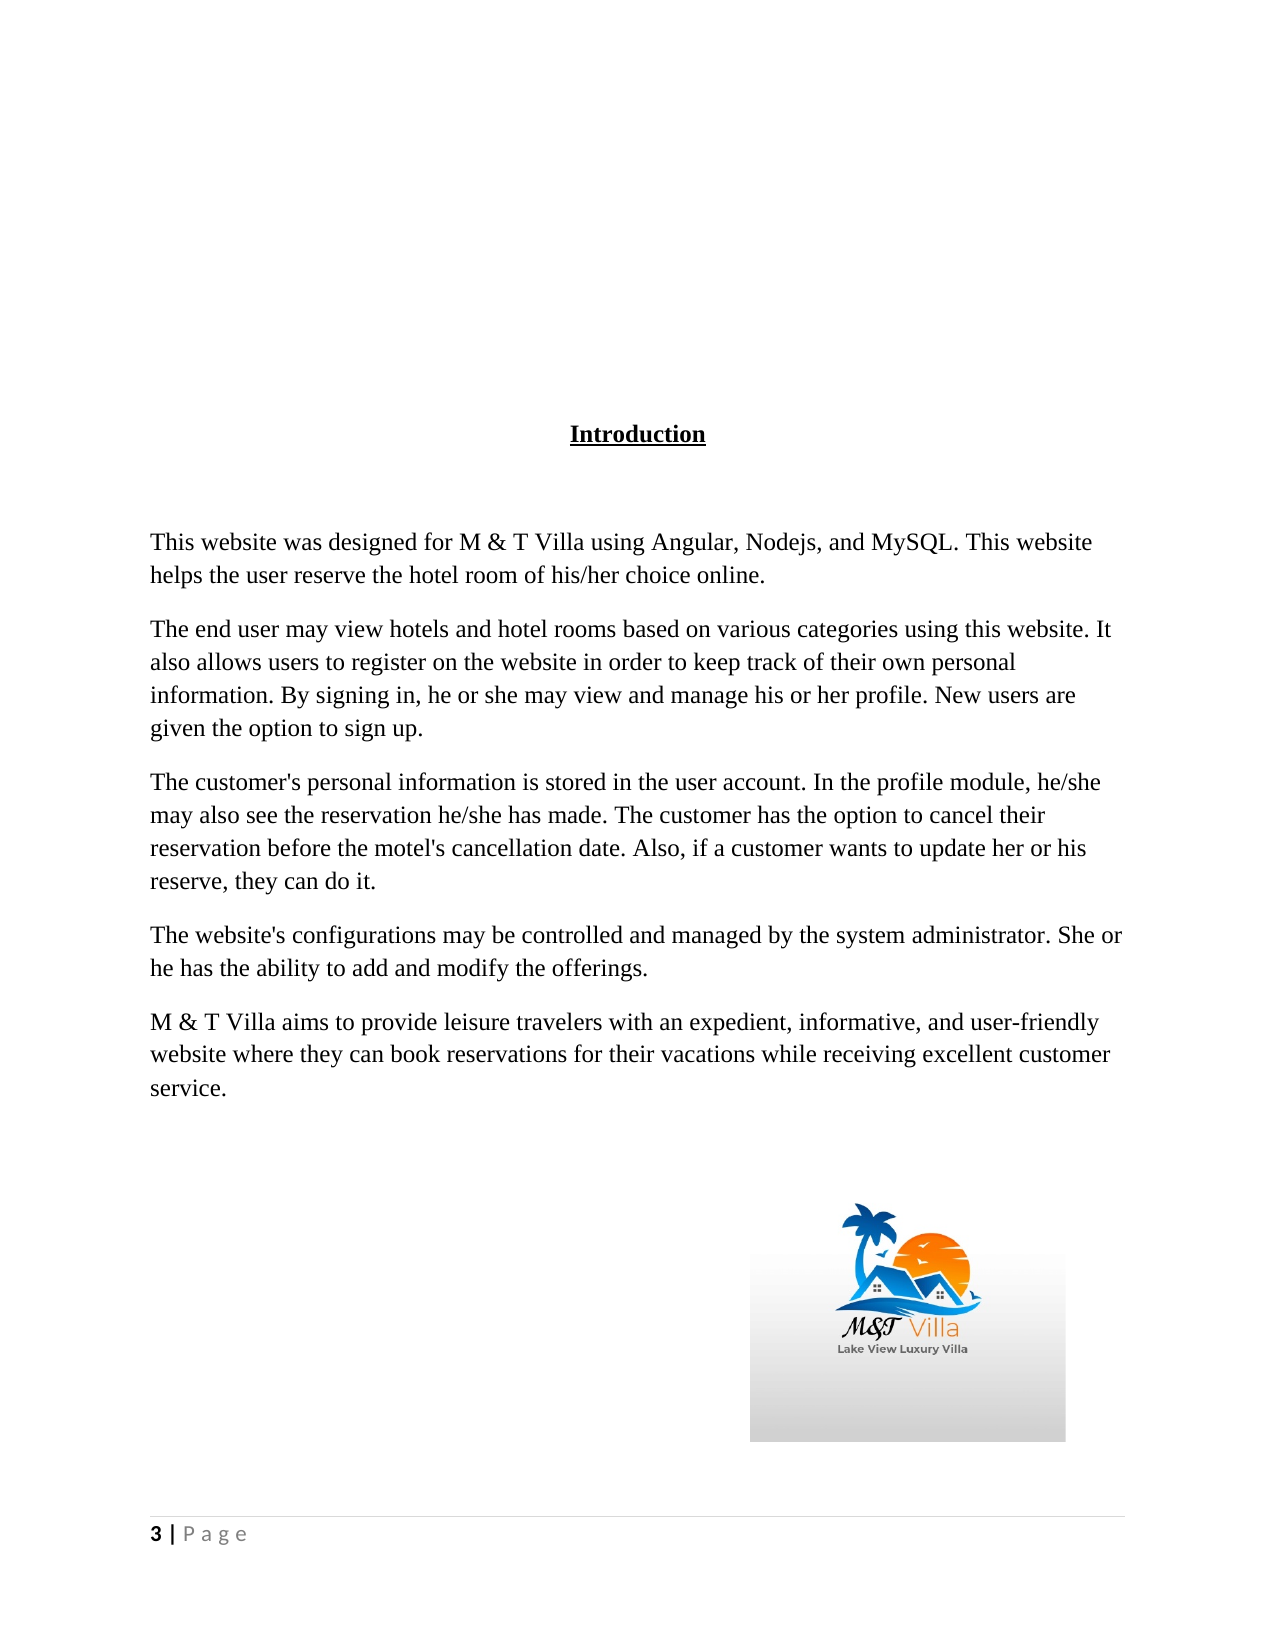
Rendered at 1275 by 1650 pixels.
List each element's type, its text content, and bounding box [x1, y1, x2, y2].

text The customer's personal information is stored in the user account. In the profile module, he/she may also see the reservation he/she has made. The customer has the option to cancel their reservation before the motel's cancellation date. Also, if a customer wants to update her or his reserve, they can do it. [150, 767, 1125, 894]
picture [750, 1126, 1066, 1442]
text The end user may view hotels and hotel rooms based on various categories using this website. It also allows users to register on the website in order to keep track of their own personal information. By signing in, he or she may view and manage his or her profile. New users are given the option to sign up. [150, 614, 1125, 742]
text Introduction [150, 419, 1125, 448]
text M & T Villa aims to provide leisure travelers with an expedient, informative, and user-friendly website where they can book reservations for their vacations while receiving excellent customer service. [150, 1007, 1125, 1101]
text This website was designed for M & T Villa using Angular, Nodejs, and MySQL. This website helps the user reserve the hotel room of his/her choice online. [150, 527, 1125, 589]
text The website's configurations may be controlled and managed by the system administrator. She or he has the ability to add and modify the offerings. [150, 920, 1125, 981]
